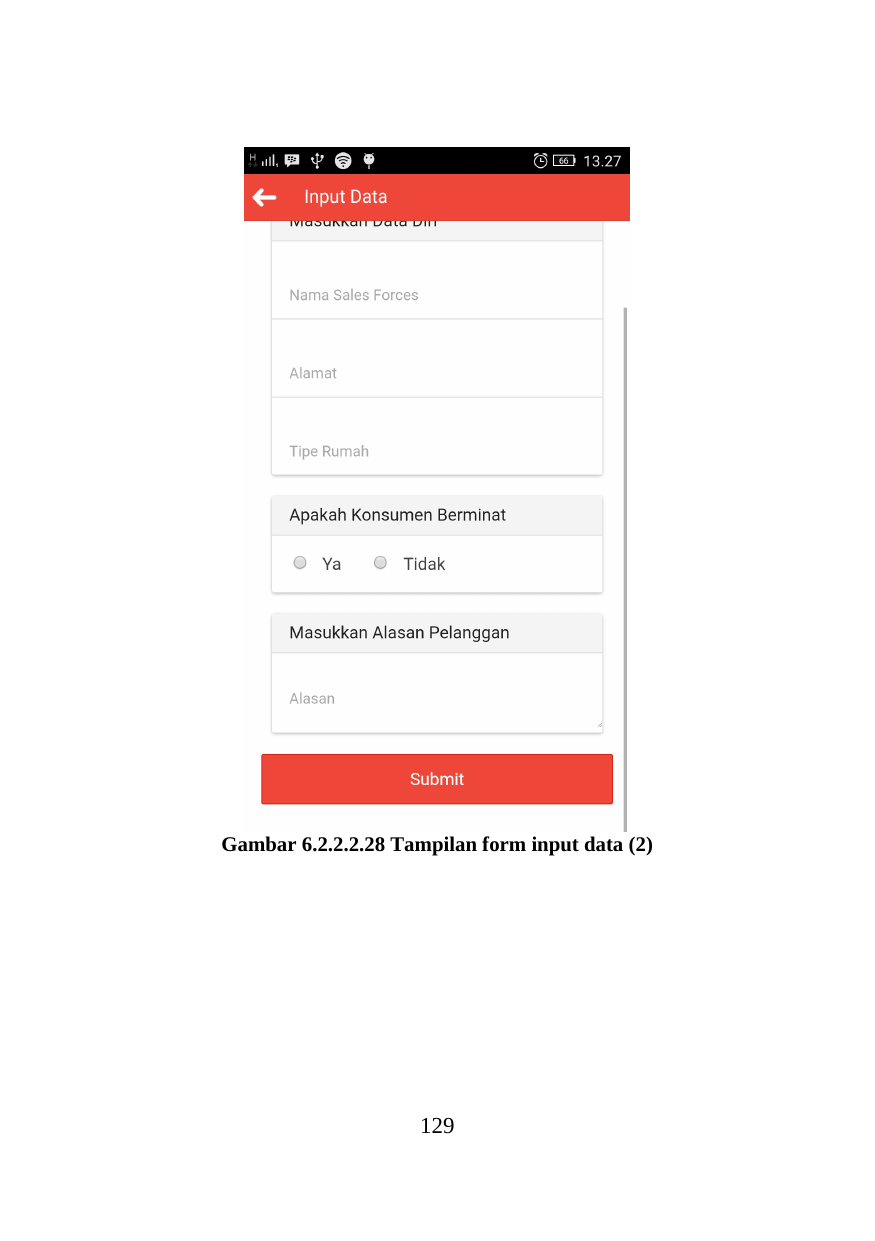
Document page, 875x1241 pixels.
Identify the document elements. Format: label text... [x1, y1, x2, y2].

picture [244, 147, 630, 832]
